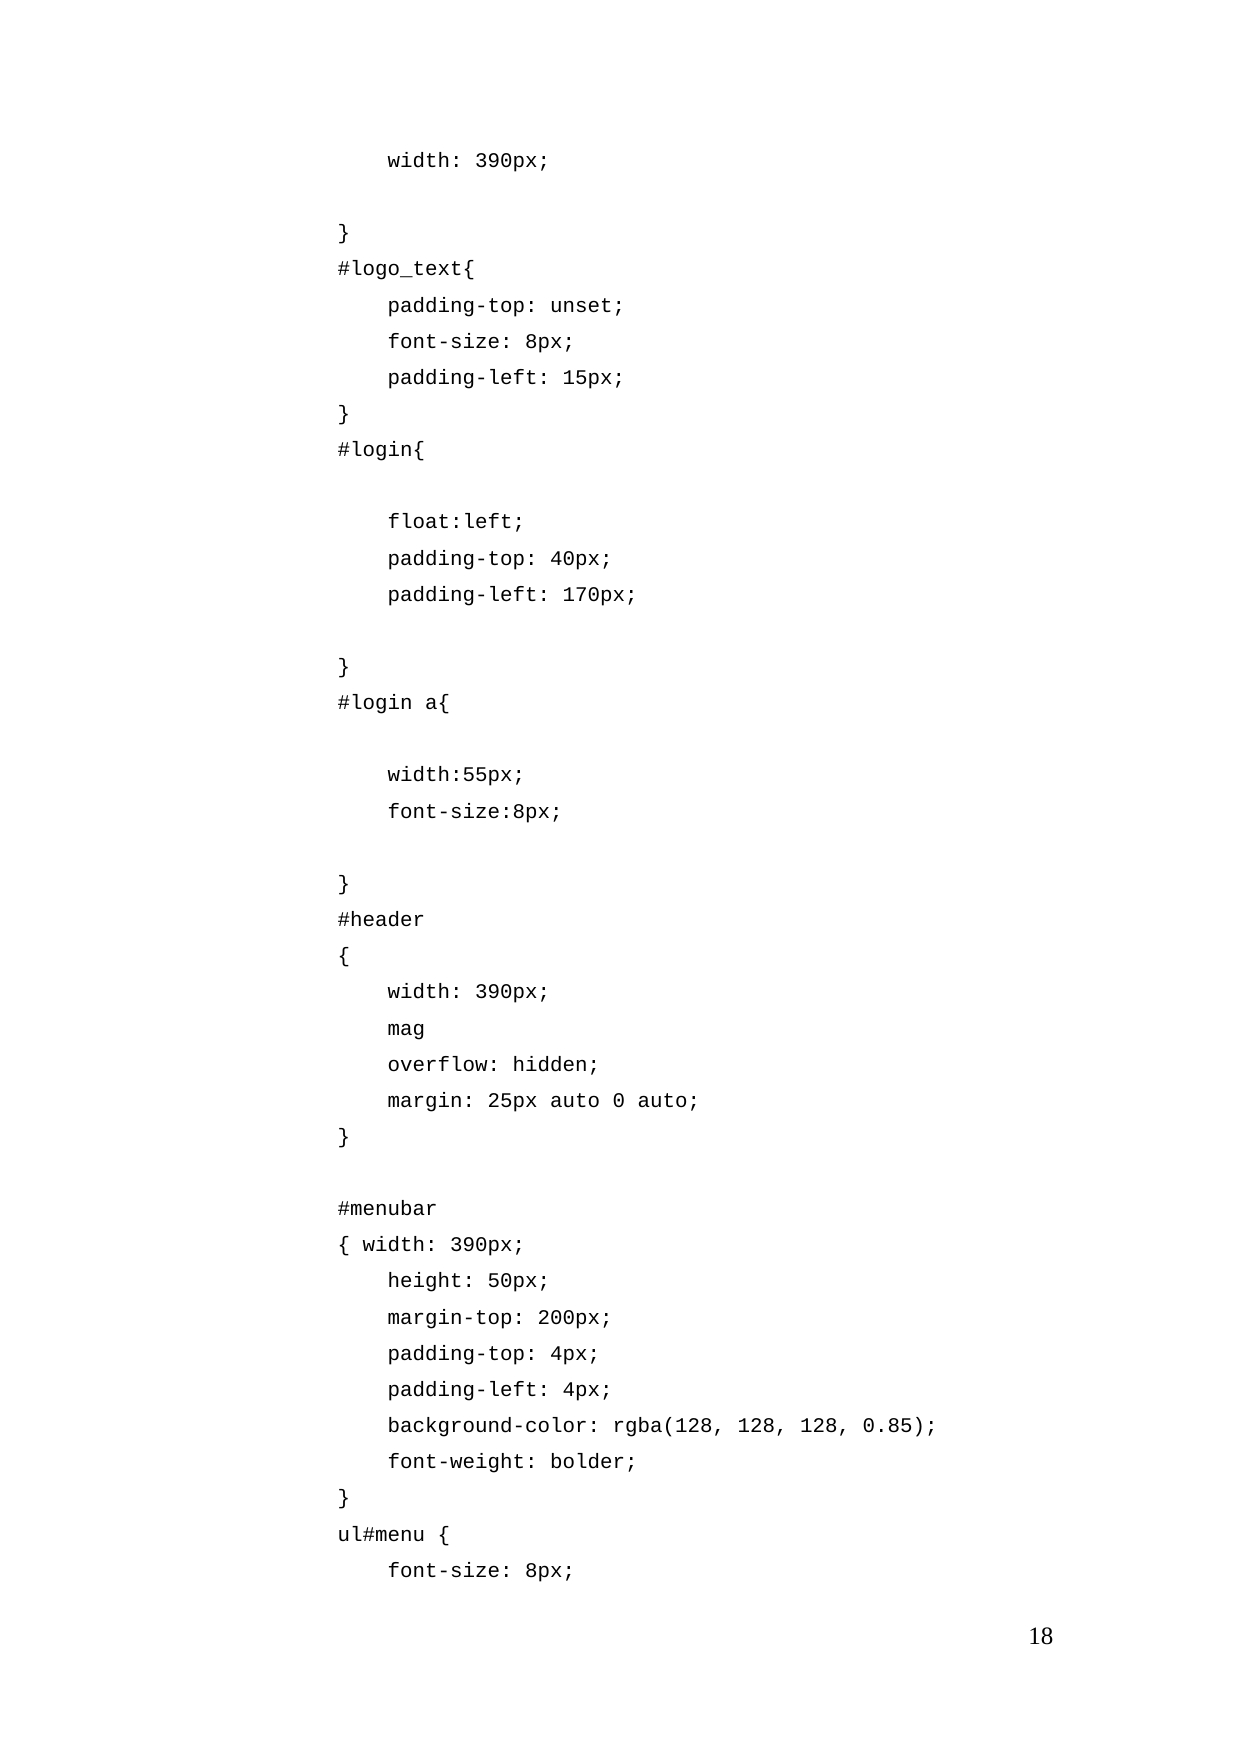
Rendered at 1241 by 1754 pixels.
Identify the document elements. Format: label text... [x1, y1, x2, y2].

text font-size: 8px; [187, 331, 1053, 354]
text padding-top: 4px; [187, 1343, 1053, 1366]
text } [187, 873, 1053, 897]
text font-size:8px; [187, 801, 1053, 824]
text margin: 25px auto 0 auto; [187, 1090, 1053, 1113]
text #header [187, 909, 1053, 933]
text padding-top: 40px; [187, 548, 1053, 571]
text padding-left: 15px; [187, 367, 1053, 391]
text } [187, 403, 1053, 427]
text height: 50px; [187, 1271, 1053, 1294]
text ul#menu { [187, 1523, 1053, 1547]
text margin-top: 200px; [187, 1307, 1053, 1330]
text } [187, 222, 1053, 246]
text { [187, 945, 1053, 969]
text #login{ [187, 439, 1053, 463]
text width: 390px; [187, 150, 1053, 174]
text width: 390px; [187, 981, 1053, 1005]
text } [187, 1487, 1053, 1511]
text overflow: hidden; [187, 1054, 1053, 1077]
text padding-top: unset; [187, 294, 1053, 318]
text width:55px; [187, 764, 1053, 788]
text } [187, 1126, 1053, 1149]
text #logo_text{ [187, 258, 1053, 282]
text float:left; [187, 511, 1053, 535]
text background-color: rgba(128, 128, 128, 0.85); [187, 1415, 1053, 1439]
text padding-left: 170px; [187, 584, 1053, 607]
text font-size: 8px; [187, 1560, 1053, 1583]
text mag [187, 1017, 1053, 1041]
text #login a{ [187, 692, 1053, 716]
text #menubar [187, 1198, 1053, 1222]
text } [187, 656, 1053, 680]
text padding-left: 4px; [187, 1379, 1053, 1403]
text font-weight: bolder; [187, 1451, 1053, 1475]
text { width: 390px; [187, 1234, 1053, 1258]
